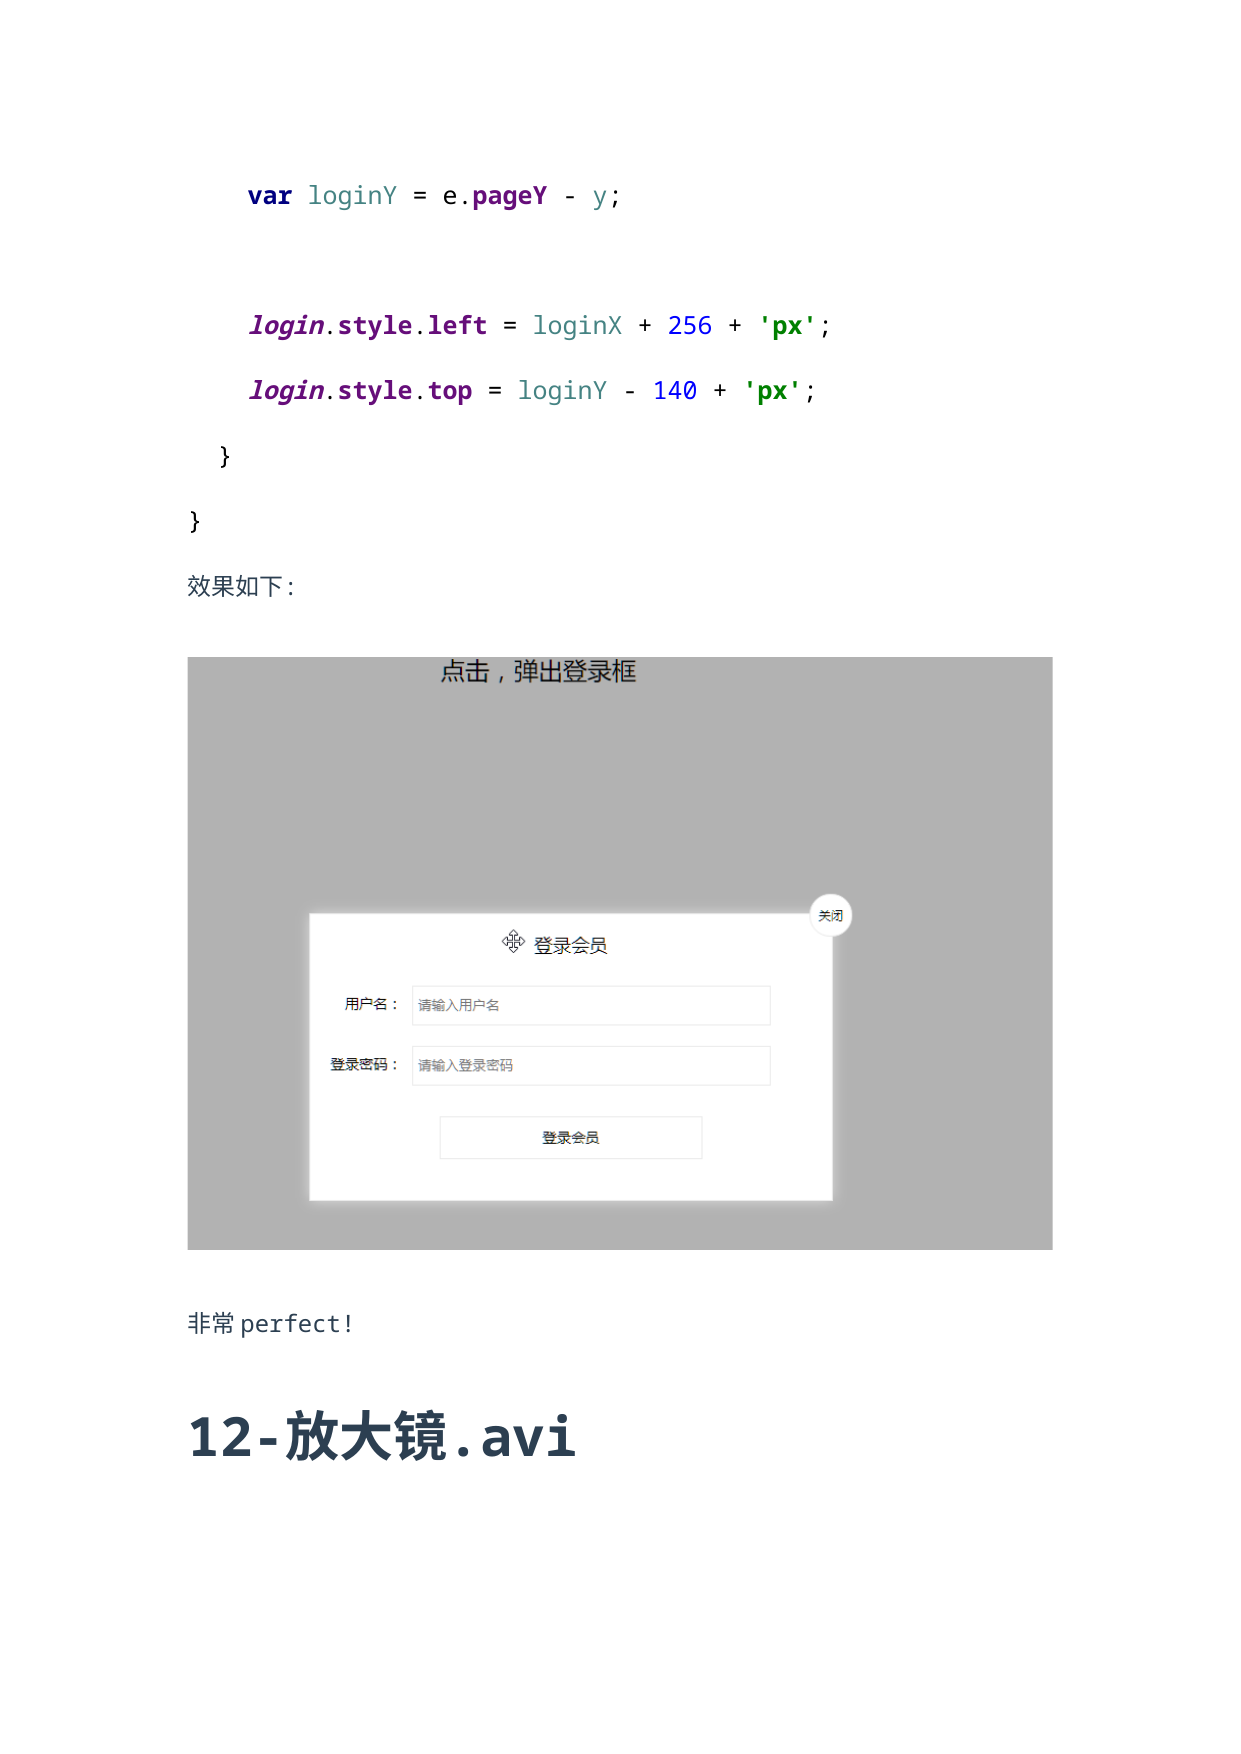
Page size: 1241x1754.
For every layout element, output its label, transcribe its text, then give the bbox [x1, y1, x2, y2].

text 12-放大镜.avi [187, 1384, 1053, 1482]
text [187, 162, 1053, 552]
text 非常perfect! [187, 1289, 1053, 1354]
text 效果如下: [187, 552, 1053, 617]
picture [187, 657, 1053, 1250]
